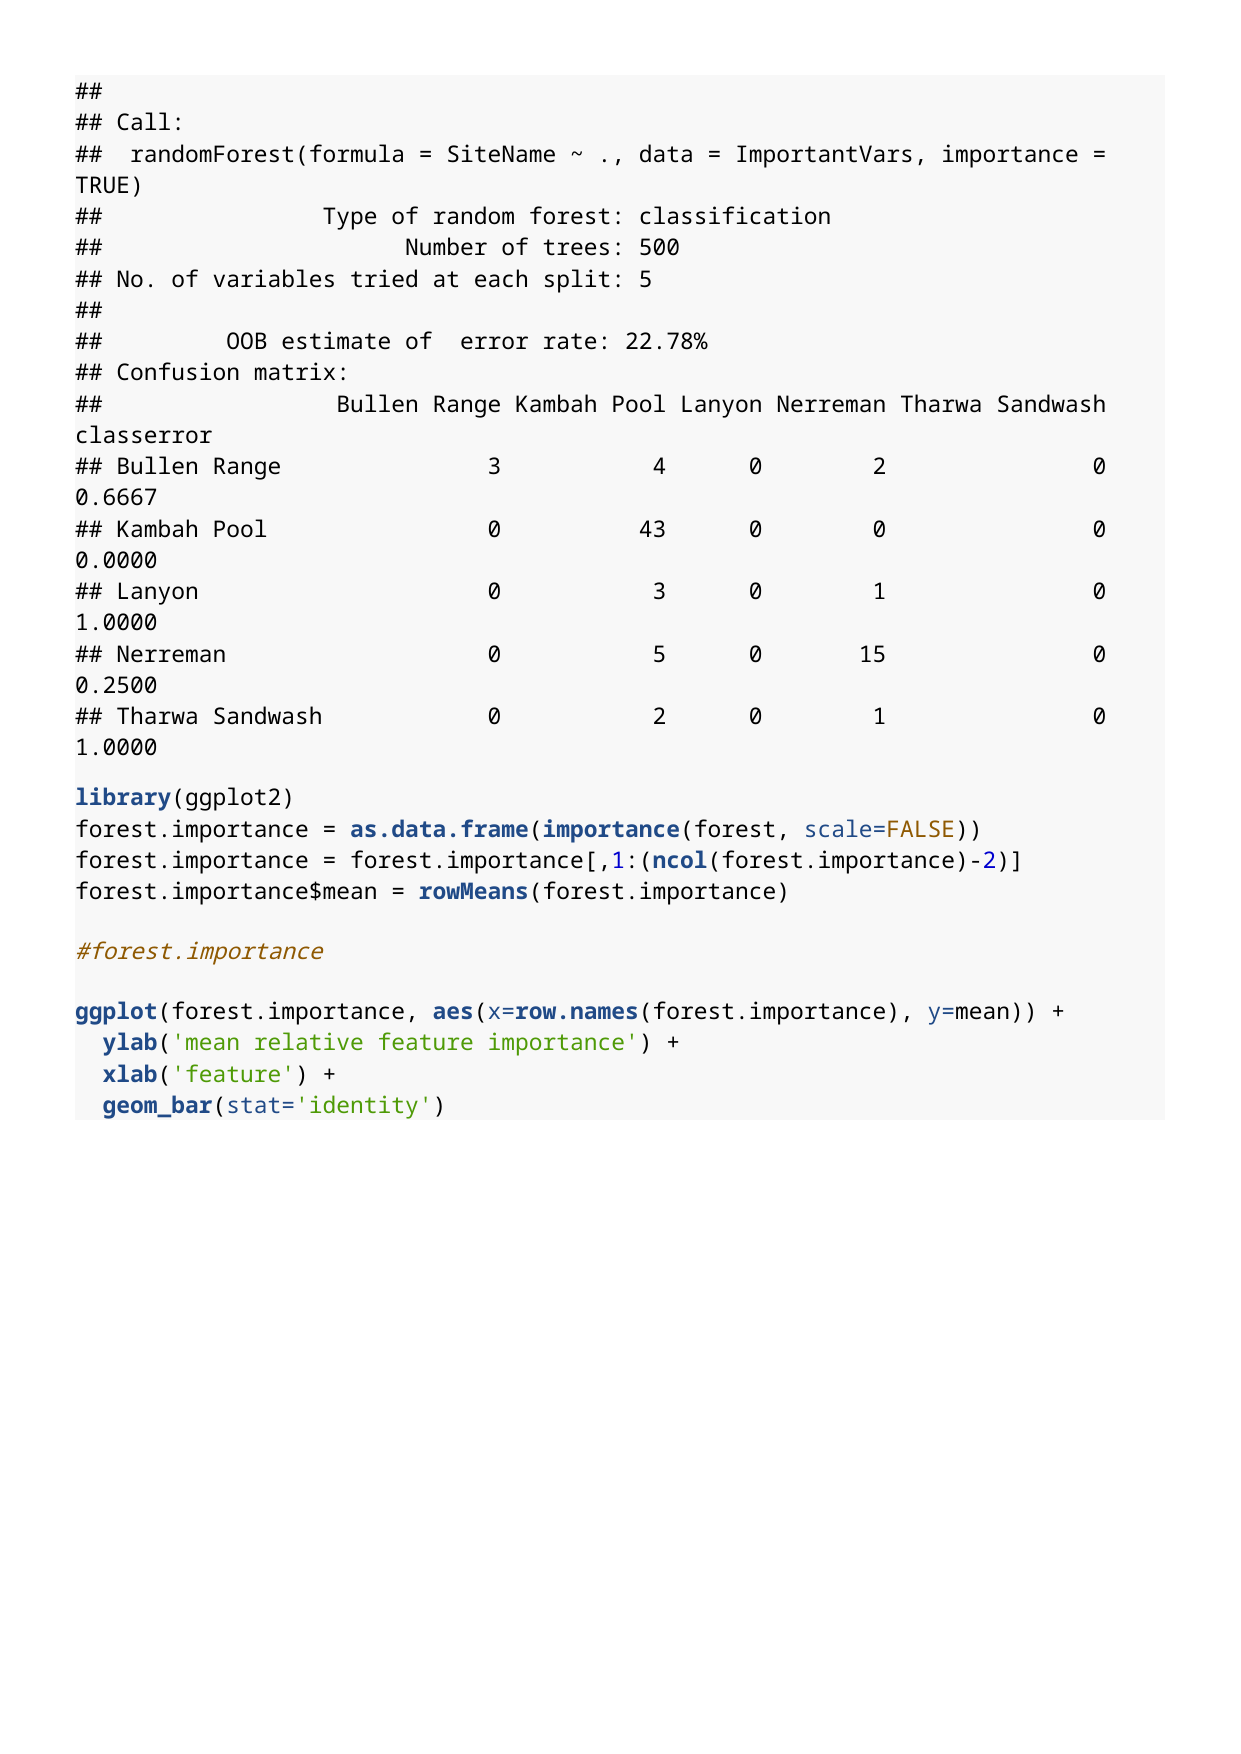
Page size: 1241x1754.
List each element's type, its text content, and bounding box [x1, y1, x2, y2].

text library(ggplot2) forest.importance = as.data.frame(importance(forest, scale=FALSE)) forest.importance = forest.importance[,1:(ncol(forest.importance)-2)] forest.importance$mean = rowMeans(forest.importance) #forest.importance ggplot(forest.importance, aes(x=row.names(forest.importance), y=mean)) + ylab('mean relative feature importance') + xlab('feature') + geom_bar(stat='identity') [75, 781, 1165, 1120]
text ## ## Call: ## randomForest(formula = SiteName ~ ., data = ImportantVars, importance = TRUE) ## Type of random forest: classification ## Number of trees: 500 ## No. of variables tried at each split: 5 ## ## OOB estimate of error rate: 22.78% ## Confusion matrix: ## Bullen Range Kambah Pool Lanyon Nerreman Tharwa Sandwash classerror ## Bullen Range 3 4 0 2 0 0.6667 ## Kambah Pool 0 43 0 0 0 0.0000 ## Lanyon 0 3 0 1 0 1.0000 ## Nerreman 0 5 0 15 0 0.2500 ## Tharwa Sandwash 0 2 0 1 0 1.0000 [75, 75, 1165, 762]
